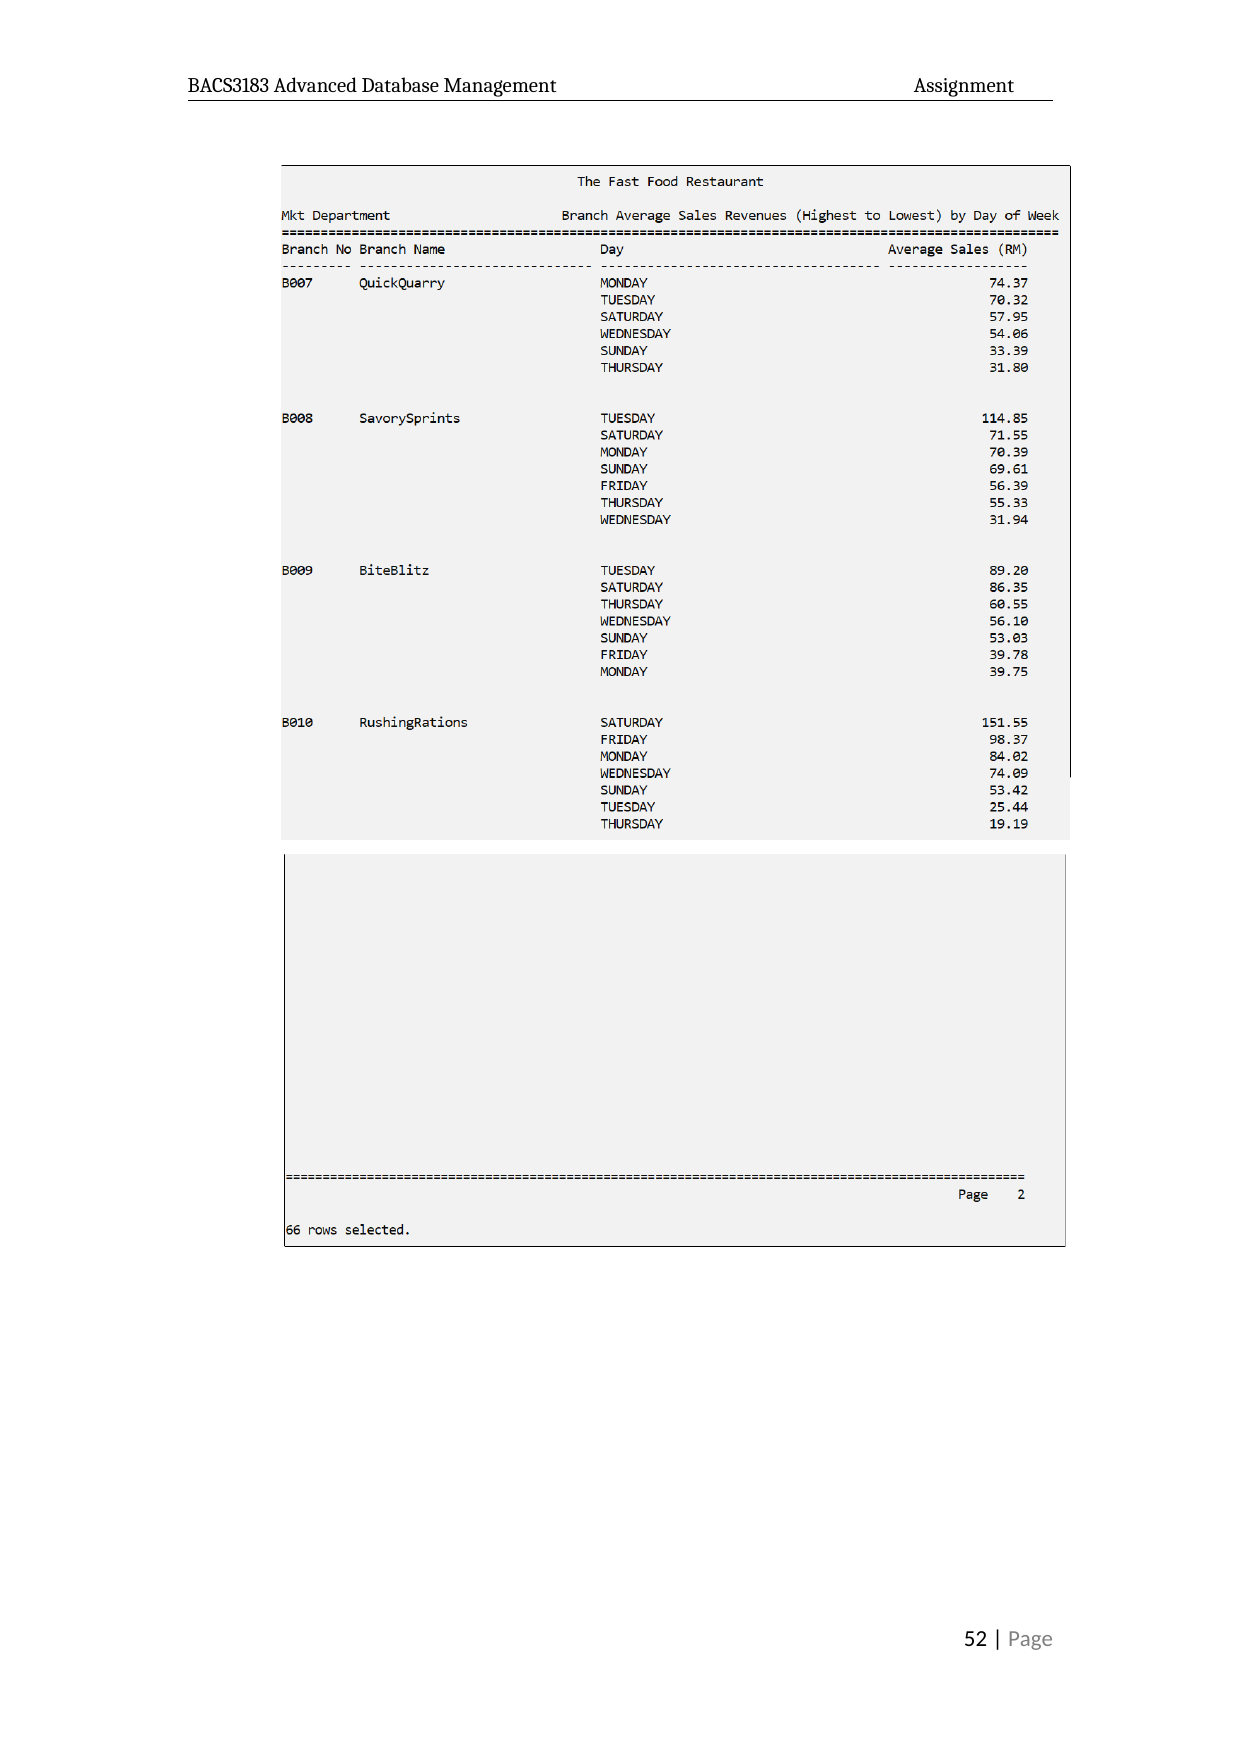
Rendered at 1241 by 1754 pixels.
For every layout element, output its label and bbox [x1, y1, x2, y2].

picture [281, 166, 1070, 840]
picture [285, 854, 1066, 1246]
